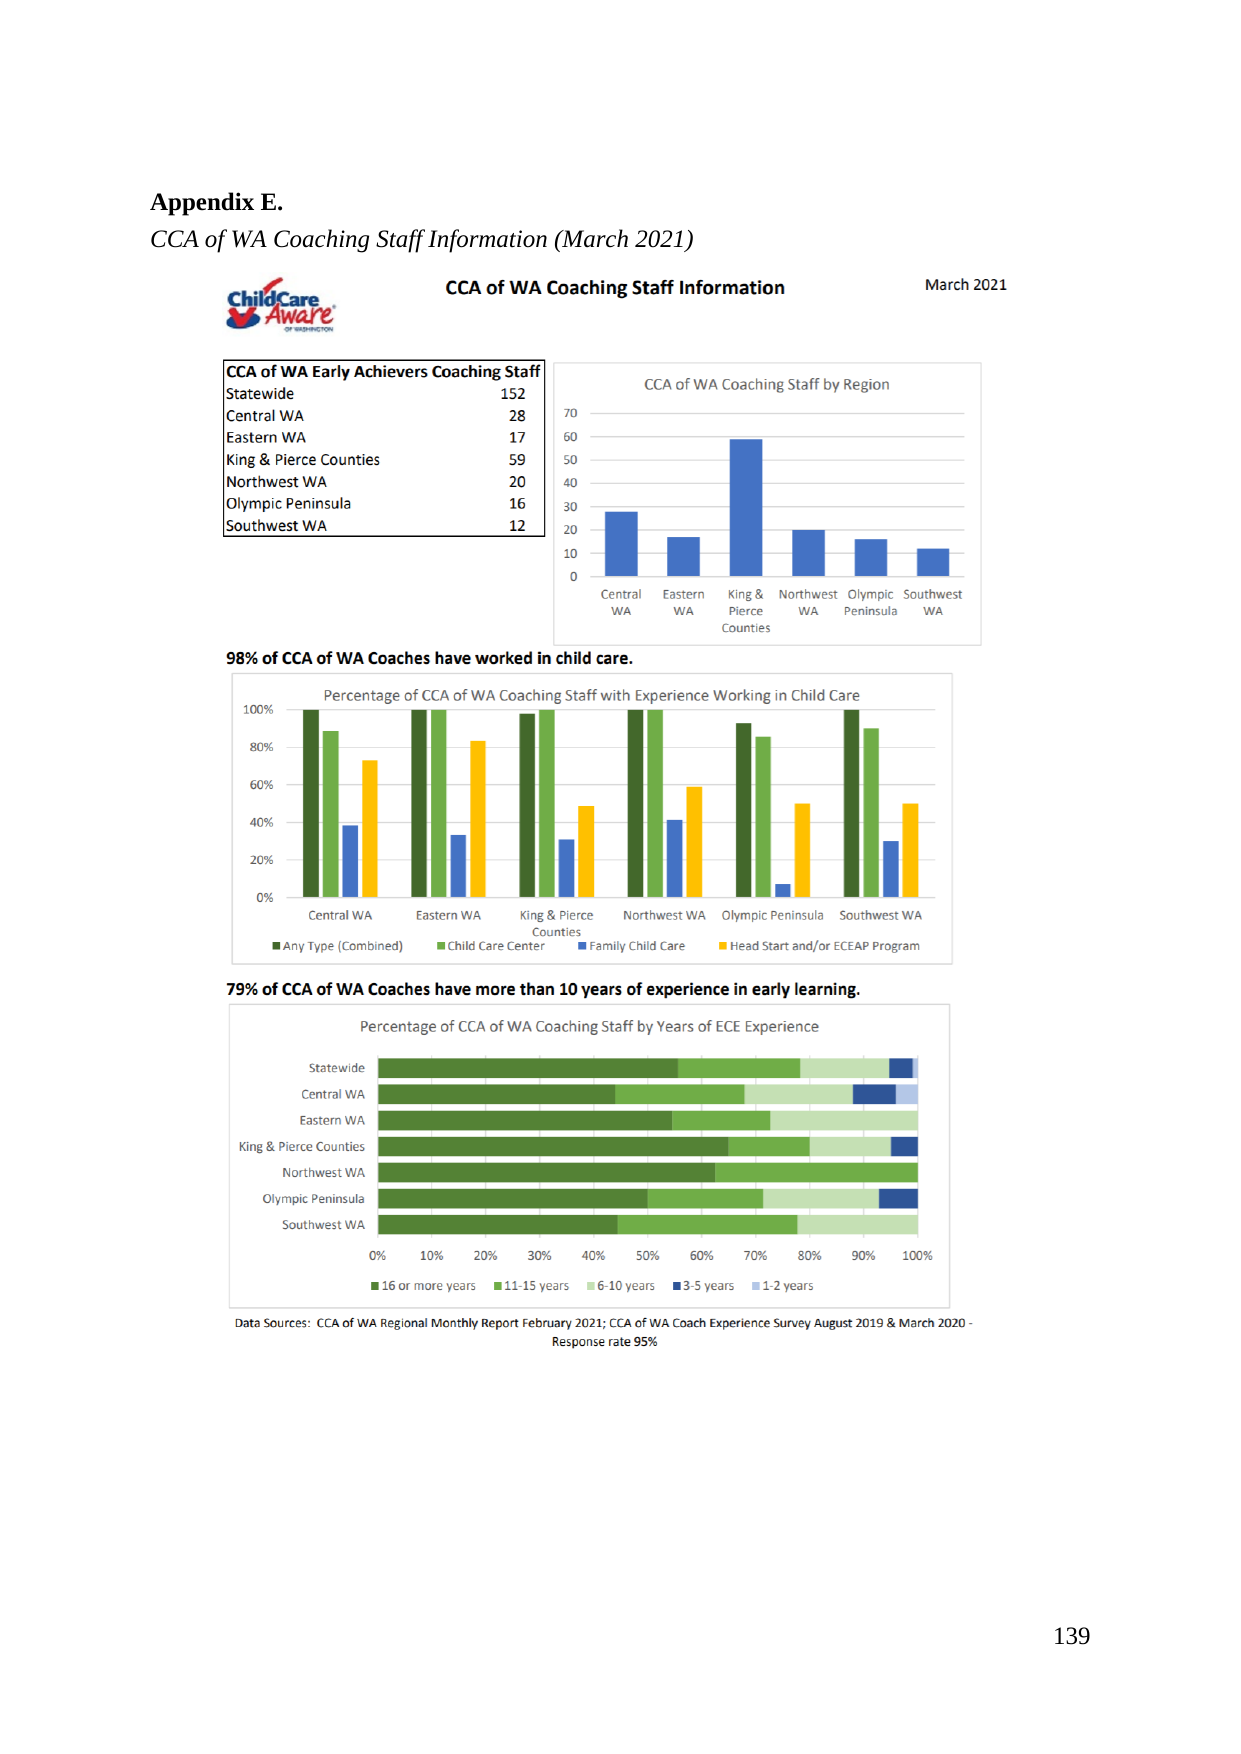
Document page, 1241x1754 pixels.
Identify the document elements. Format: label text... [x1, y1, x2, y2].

picture [150, 253, 1080, 1360]
subtitle Appendix E. [150, 187, 1090, 216]
text CCA of WA Coaching Staff Information (March 2021) [150, 224, 1090, 253]
